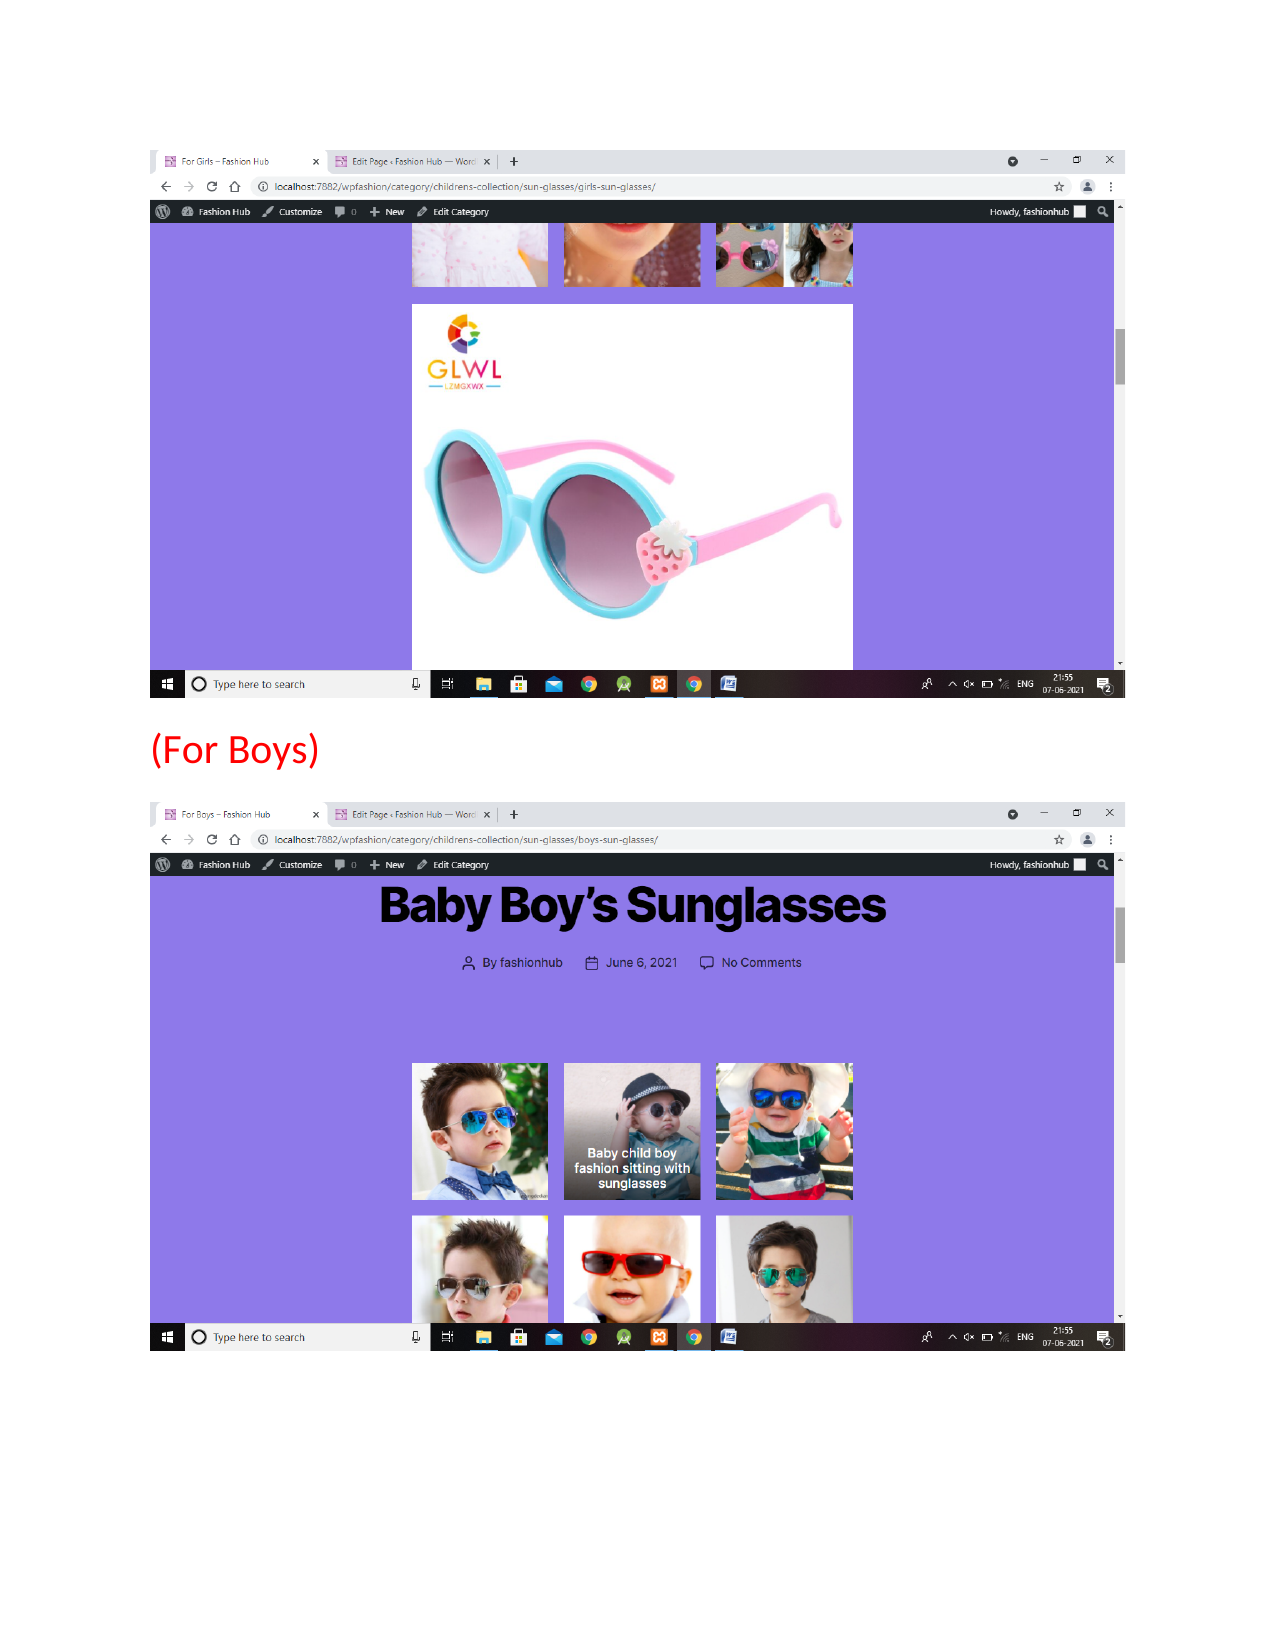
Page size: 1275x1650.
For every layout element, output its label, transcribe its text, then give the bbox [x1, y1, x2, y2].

picture [150, 802, 1125, 1351]
picture [150, 150, 1125, 698]
text (For Boys) [150, 723, 1125, 774]
